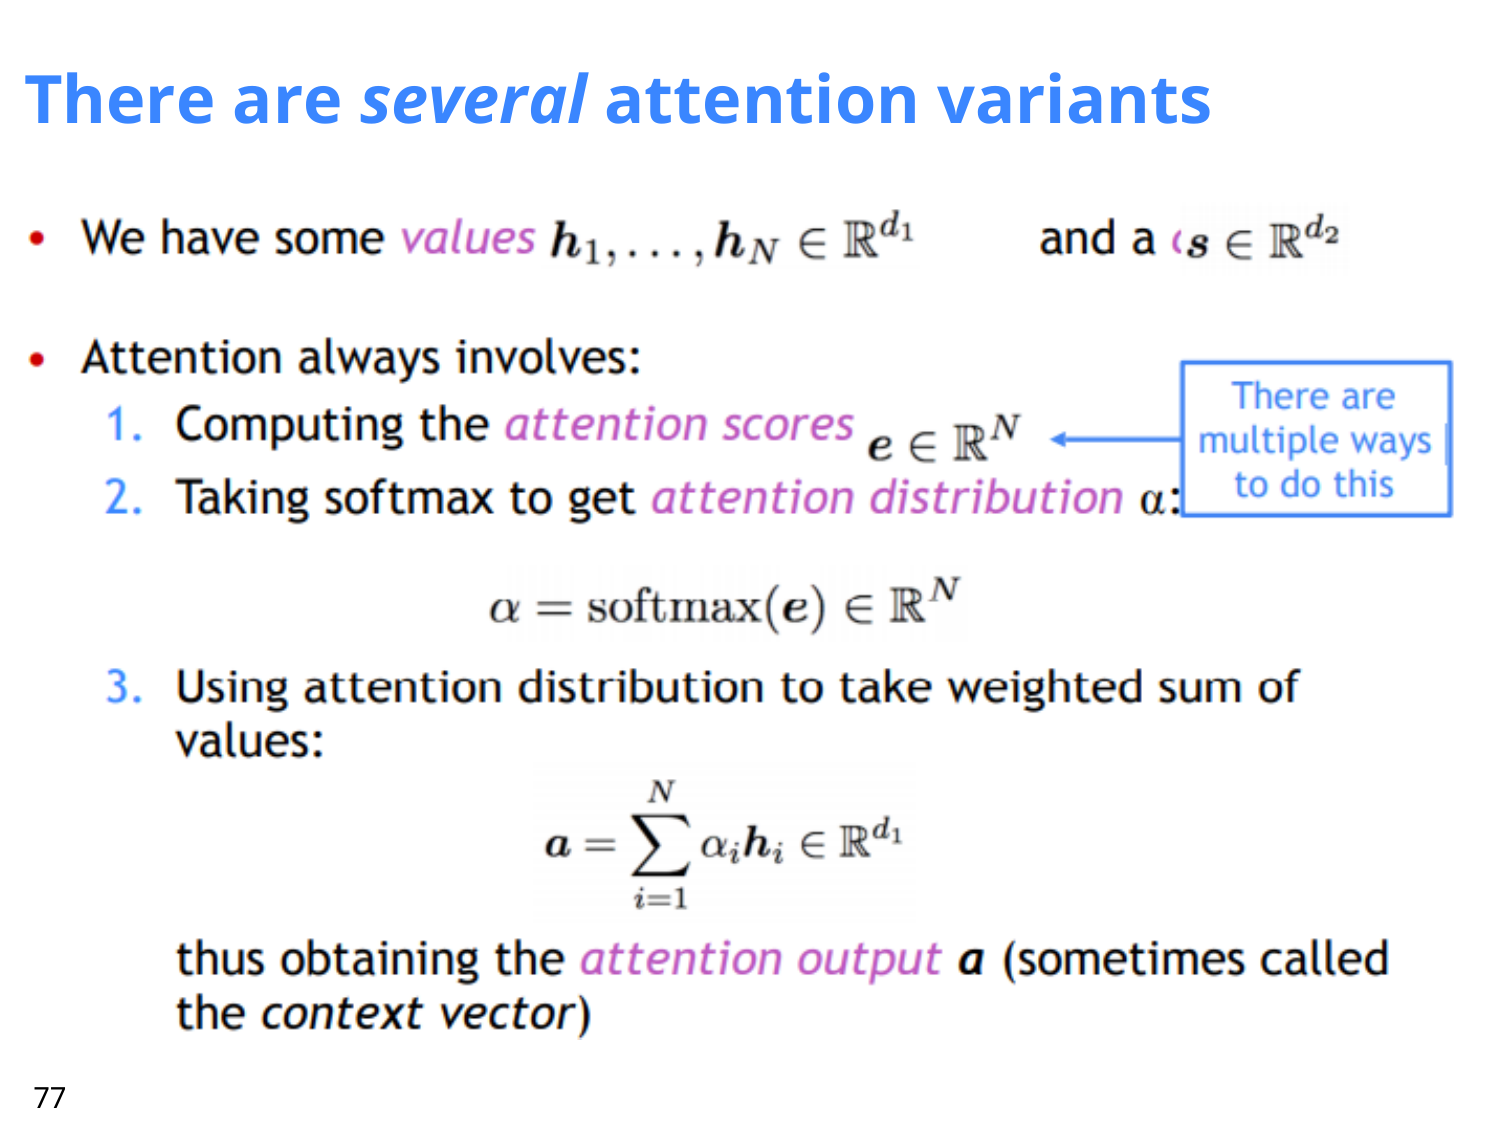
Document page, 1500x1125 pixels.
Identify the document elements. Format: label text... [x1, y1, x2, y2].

subtitle There are several attention variants [24, 53, 1485, 143]
picture [25, 185, 1477, 1040]
